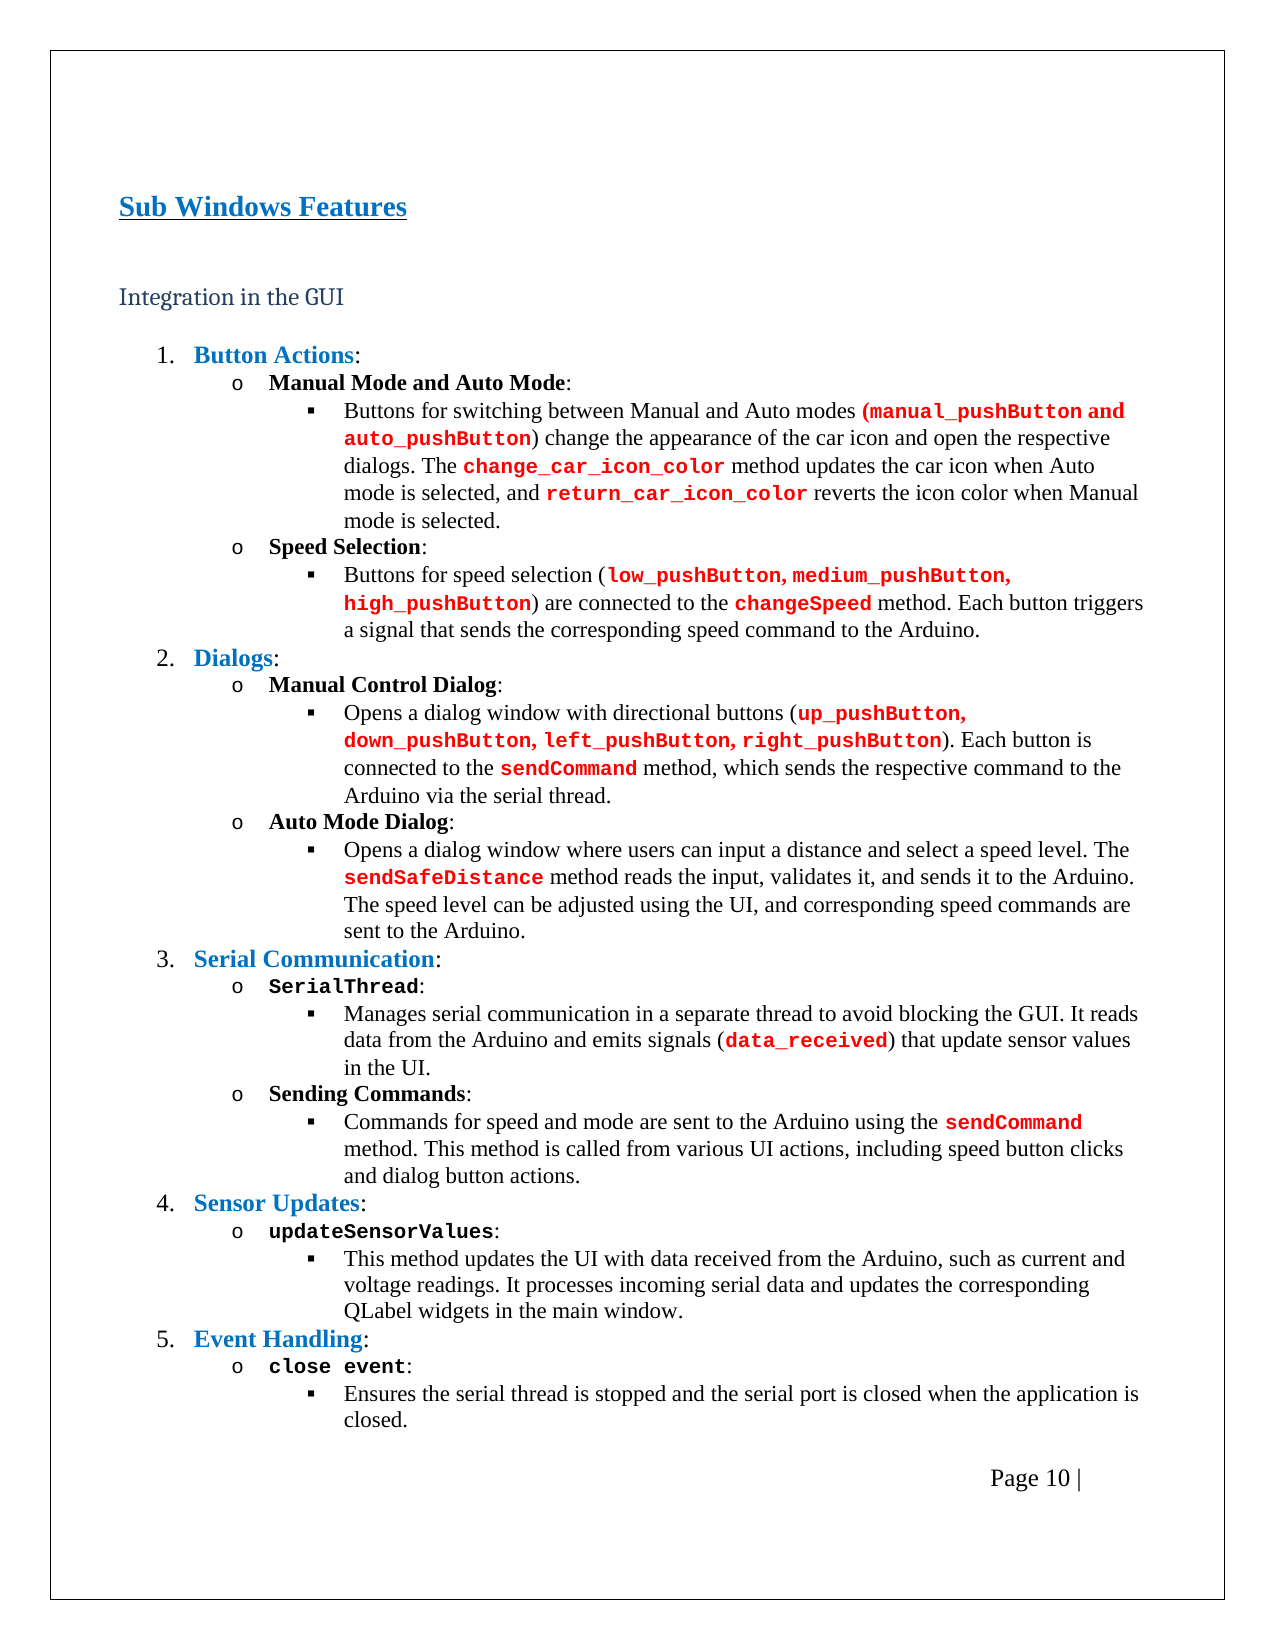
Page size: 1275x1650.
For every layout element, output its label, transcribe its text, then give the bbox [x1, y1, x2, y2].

list This method updates the UI with data received from the Arduino, such as current and voltage readings. It processes incoming serial data and updates the corresponding QLabel widgets in the main window. [306, 1244, 1146, 1324]
list Sensor Updates: [156, 1188, 1146, 1217]
list updateSensorValues: [231, 1217, 1146, 1244]
list Dialogs: [156, 643, 1146, 671]
list Ensures the serial thread is stopped and the serial port is closed when the application is closed. [306, 1380, 1146, 1433]
list Manual Mode and Auto Mode: [231, 369, 1146, 397]
list SerialThread: [231, 972, 1146, 1000]
list Event Handling: [156, 1324, 1146, 1352]
list Speed Selection: [231, 533, 1146, 561]
subtitle Integration in the GUI [119, 282, 1146, 311]
list Button Actions: [156, 340, 1146, 369]
list Buttons for switching between Manual and Auto modes (manual_pushButton and auto_pushButton) change the appearance of the car icon and open the respective dialogs. The change_car_icon_color method updates the car icon when Auto mode is selected, and return_car_icon_color reverts the icon color when Manual mode is selected. [306, 397, 1146, 533]
list Sending Commands: [231, 1080, 1146, 1108]
list Buttons for speed selection (low_pushButton, medium_pushButton, high_pushButton) are connected to the changeSpeed method. Each button triggers a signal that sends the corresponding speed command to the Arduino. [306, 561, 1146, 643]
list Commands for speed and mode are sent to the Arduino using the sendCommand method. This method is called from various UI actions, including speed button clicks and dialog button actions. [306, 1108, 1146, 1188]
list Serial Communication: [156, 944, 1146, 972]
list Manages serial communication in a separate thread to avoid blocking the GUI. It reads data from the Arduino and emits signals (data_received) that update sensor values in the UI. [306, 1000, 1146, 1080]
list Opens a dialog window where users can input a distance and select a speed level. The sendSafeDistance method reads the input, validates it, and sends it to the Arduino. The speed level can be adjusted using the UI, and corresponding speed commands are sent to the Arduino. [306, 836, 1146, 944]
subtitle Sub Windows Features [119, 189, 1076, 223]
list Opens a dialog window with directional buttons (up_pushButton, down_pushButton, left_pushButton, right_pushButton). Each button is connected to the sendCommand method, which sends the respective command to the Arduino via the serial thread. [306, 699, 1146, 808]
list Manual Control Dialog: [231, 671, 1146, 699]
list Auto Mode Dialog: [231, 808, 1146, 836]
list close event: [231, 1352, 1146, 1380]
